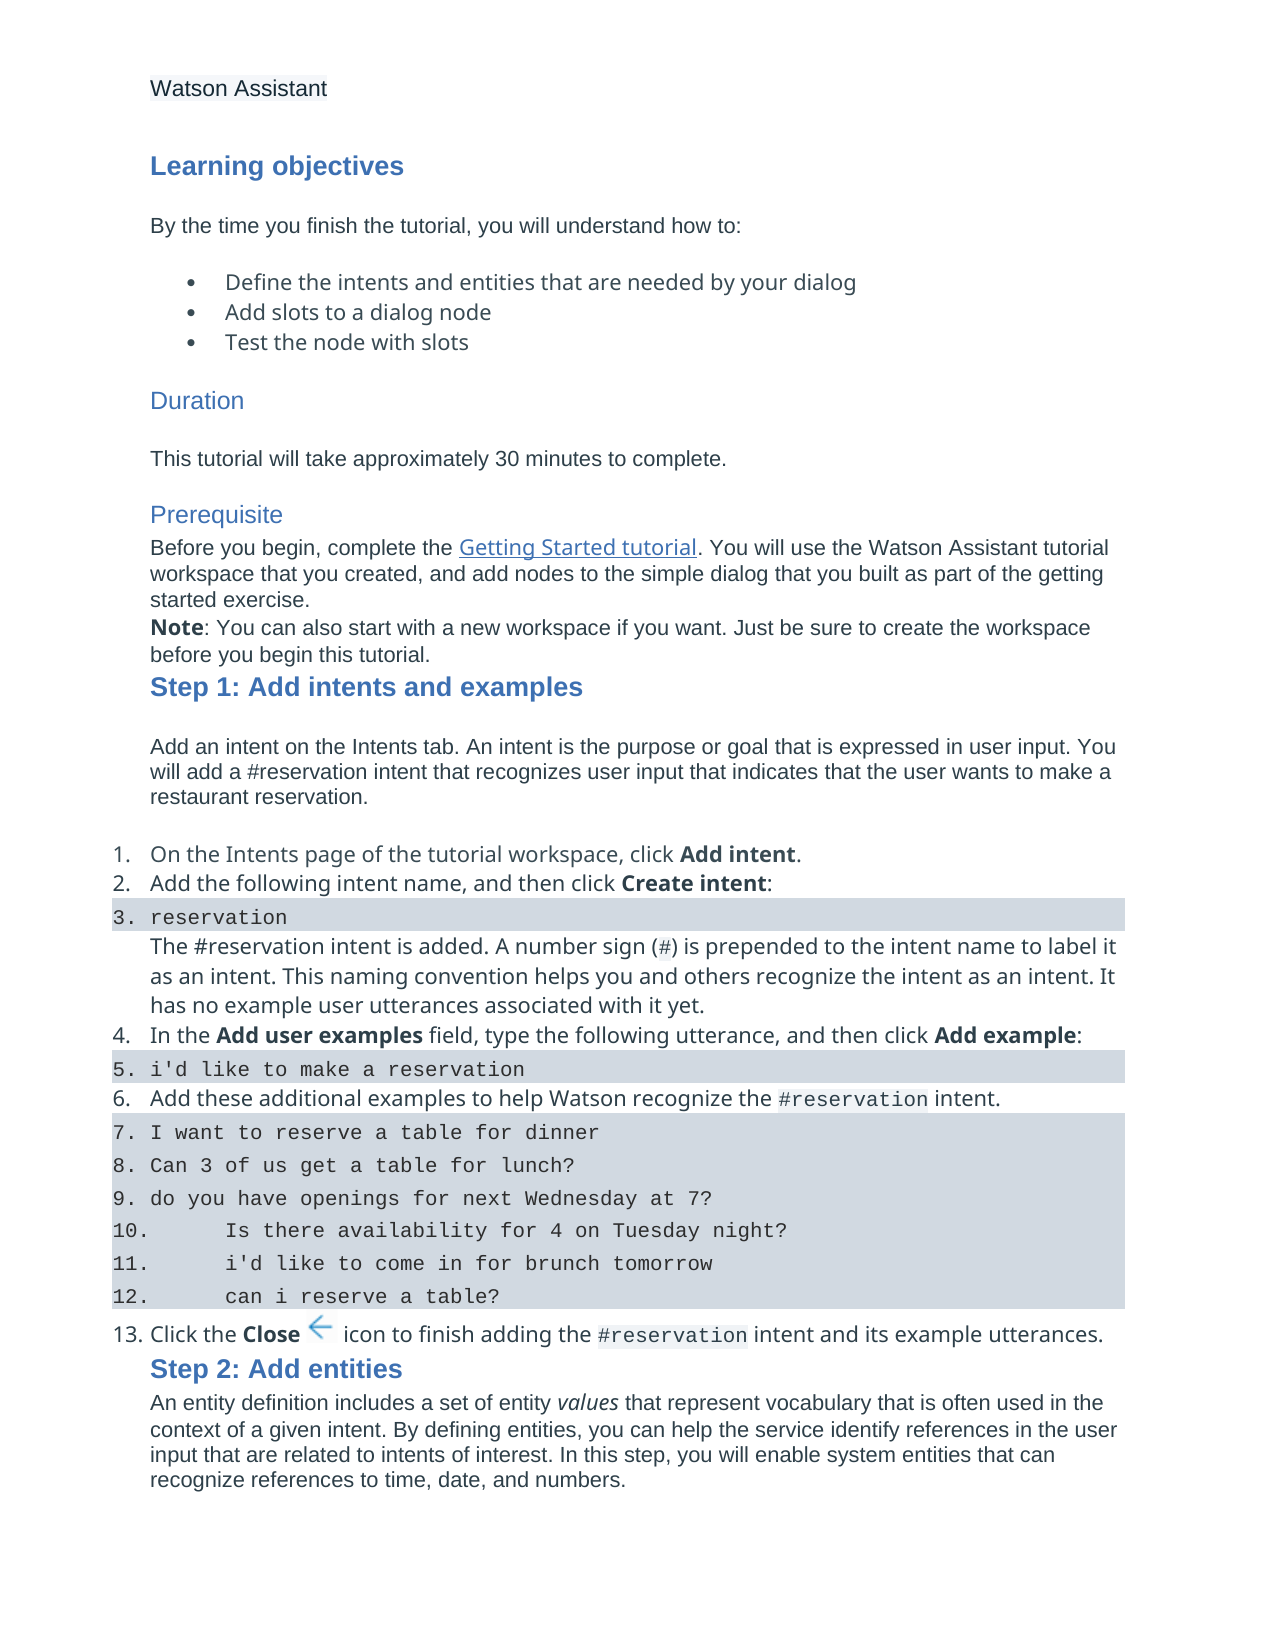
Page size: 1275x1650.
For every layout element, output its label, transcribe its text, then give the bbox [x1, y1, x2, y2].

picture [306, 1309, 338, 1343]
list Test the node with slots [187, 327, 1125, 357]
list Define the intents and entities that are needed by your dialog [187, 267, 1125, 297]
text By the time you finish the tutorial, you will understand how to: [150, 213, 1125, 238]
list Add these additional examples to help Watson recognize the #reservation intent. [112, 1083, 1125, 1113]
list i'd like to come in for brunch tomorrow [112, 1244, 1125, 1277]
text This tutorial will take approximately 30 minutes to complete. [150, 446, 1125, 471]
list can i reserve a table? [112, 1277, 1125, 1309]
subtitle Learning objectives [150, 150, 1125, 181]
subtitle Step 2: Add entities [150, 1353, 1125, 1384]
list In the Add user examples field, type the following utterance, and then click Add example: [112, 1020, 1125, 1050]
subtitle Duration [150, 386, 1125, 414]
list Add slots to a dialog node [187, 297, 1125, 327]
list Is there availability for 4 on Tuesday night? [112, 1211, 1125, 1244]
text An entity definition includes a set of entity values that represent vocabulary that is often used in the context of a given intent. By defining entities, you can help the service identify references in the user input that are related to intents of interest. In this step, you will enable system entities that can recognize references to time, date, and numbers. [150, 1387, 1125, 1492]
list reservation [112, 898, 1125, 931]
list On the Intents page of the tutorial workspace, click Add intent. [112, 838, 1125, 868]
text Before you begin, complete the Getting Started tutorial. You will use the Watson Assistant tutorial workspace that you created, and add nodes to the simple dialog that you built as part of the getting started exercise. [150, 531, 1125, 612]
text The #reservation intent is added. A number sign (#) is prepended to the intent name to label it as an intent. This naming convention helps you and others recognize the intent as an intent. It has no example user utterances associated with it yet. [150, 931, 1125, 1020]
subtitle Step 1: Add intents and examples [150, 671, 1125, 702]
text Add an intent on the Intents tab. An intent is the purpose or goal that is expressed in user input. You will add a #reservation intent that recognizes user input that indicates that the user wants to make a restaurant reservation. [150, 734, 1125, 809]
list Add the following intent name, and then click Create intent: [112, 868, 1125, 898]
list Can 3 of us get a table for lunch? [112, 1146, 1125, 1178]
subtitle Prerequisite [150, 500, 1125, 529]
text Note: You can also start with a new workspace if you want. Just be sure to create the workspace before you begin this tutorial. [150, 612, 1125, 667]
list I want to reserve a table for dinner [112, 1113, 1125, 1146]
list do you have openings for next Wednesday at 7? [112, 1178, 1125, 1211]
list i'd like to make a reservation [112, 1050, 1125, 1083]
list Click the Close icon to finish adding the #reservation intent and its example utterances. [112, 1309, 1125, 1349]
